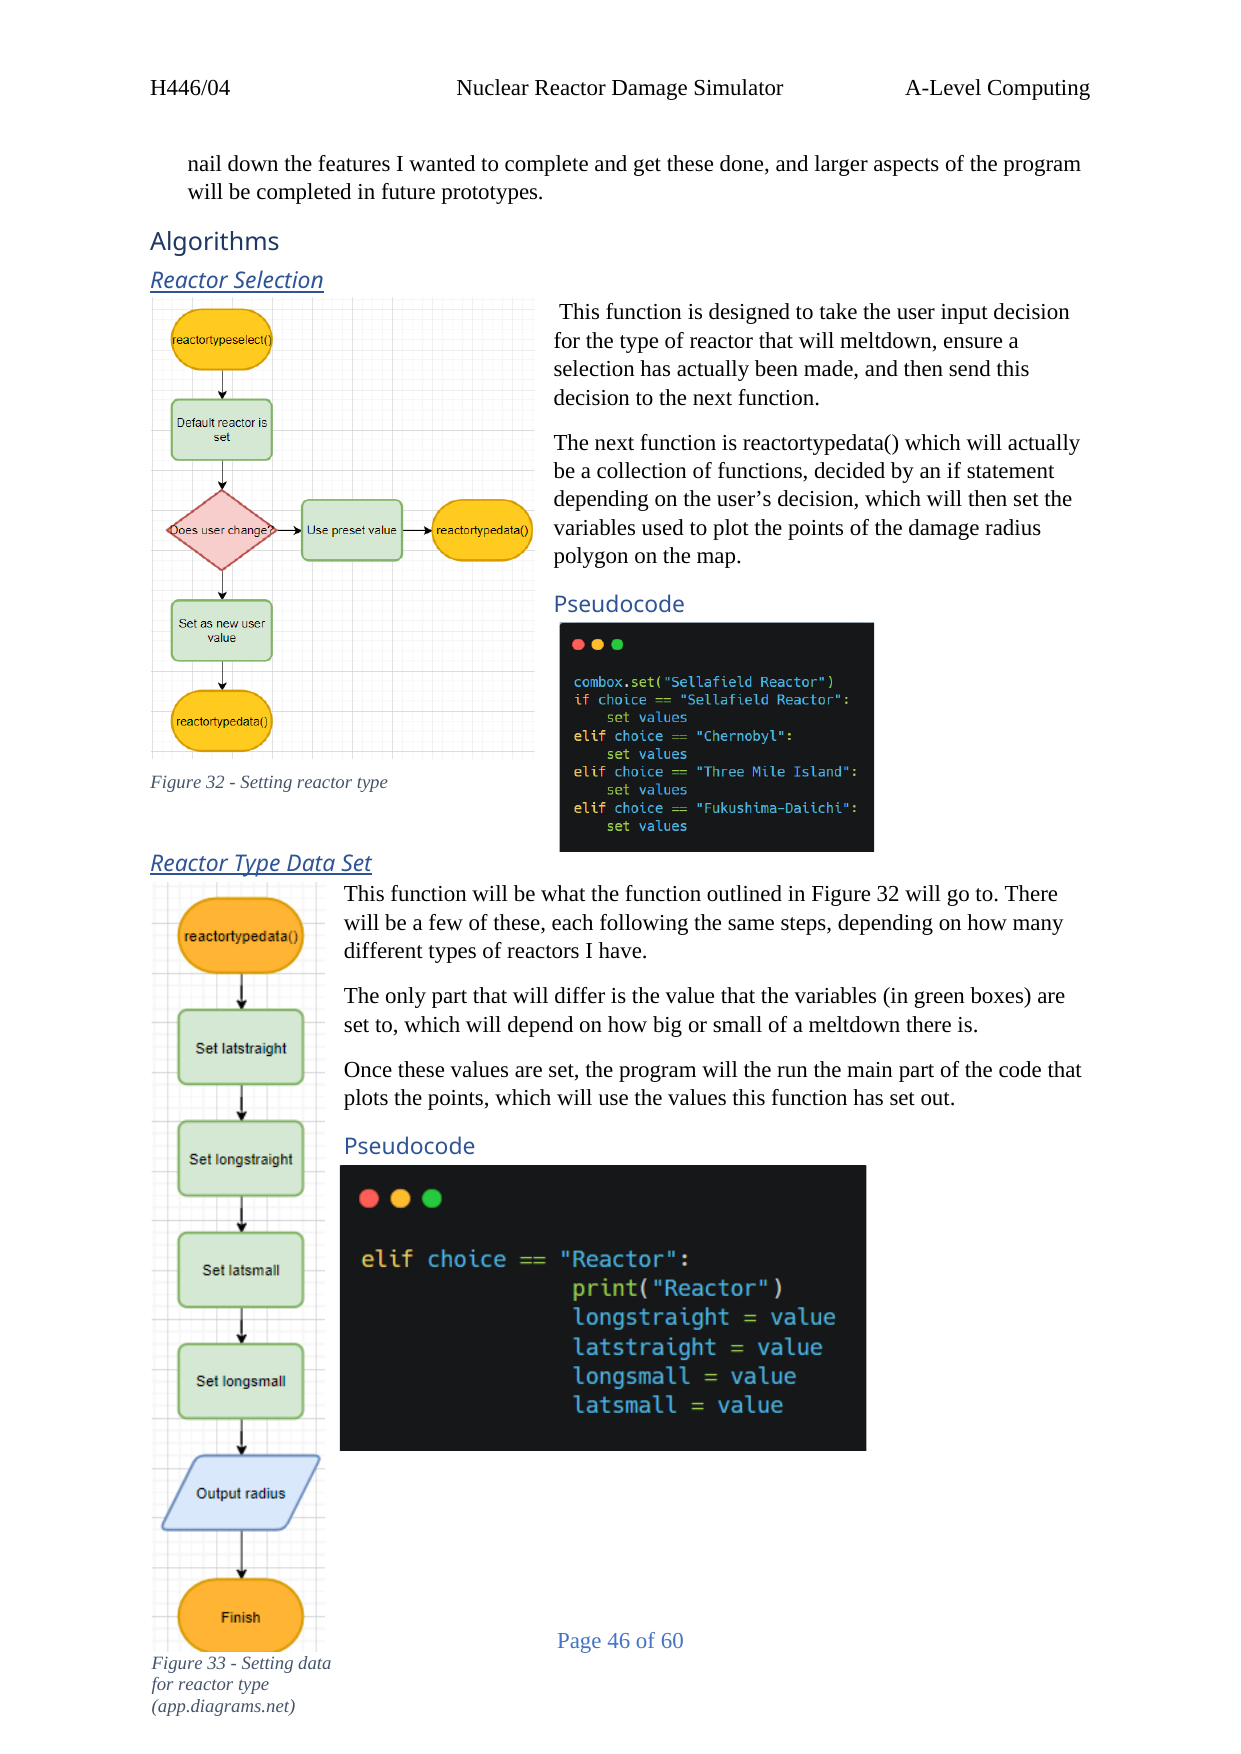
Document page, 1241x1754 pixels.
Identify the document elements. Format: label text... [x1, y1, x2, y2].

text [187, 150, 1090, 205]
text The next function is reactortypedata() which will actually be a collection of functions, decided by an if statement depending on the user’s decision, which will then set the variables used to plot the points of the damage radius polygon on the map. [534, 429, 1090, 569]
text This function will be what the function outlined in Figure 32 will go to. There will be a few of these, each following the same steps, depending on how many different types of reactors I have. [150, 881, 1090, 964]
subtitle Reactor Selection [150, 264, 1090, 296]
subtitle Pseudocode [534, 587, 1090, 619]
subtitle Pseudocode [325, 1129, 1090, 1161]
text This function is designed to take the user input decision for the type of reactor that will meltdown, ensure a selection has actually been made, and then send this decision to the next function. [534, 298, 1090, 410]
picture [150, 297, 534, 758]
subtitle Reactor Type Data Set [150, 847, 1090, 878]
picture [338, 1165, 866, 1449]
text Once these values are set, the program will the run the main part of the code that plots the points, which will use the values this function has set out. [325, 1056, 1090, 1111]
picture [558, 622, 875, 851]
picture [150, 882, 325, 1661]
subtitle Algorithms [150, 223, 1090, 258]
text The only part that will differ is the value that the variables (in green boxes) are set to, which will depend on how big or small of a meltdown there is. [325, 982, 1090, 1037]
